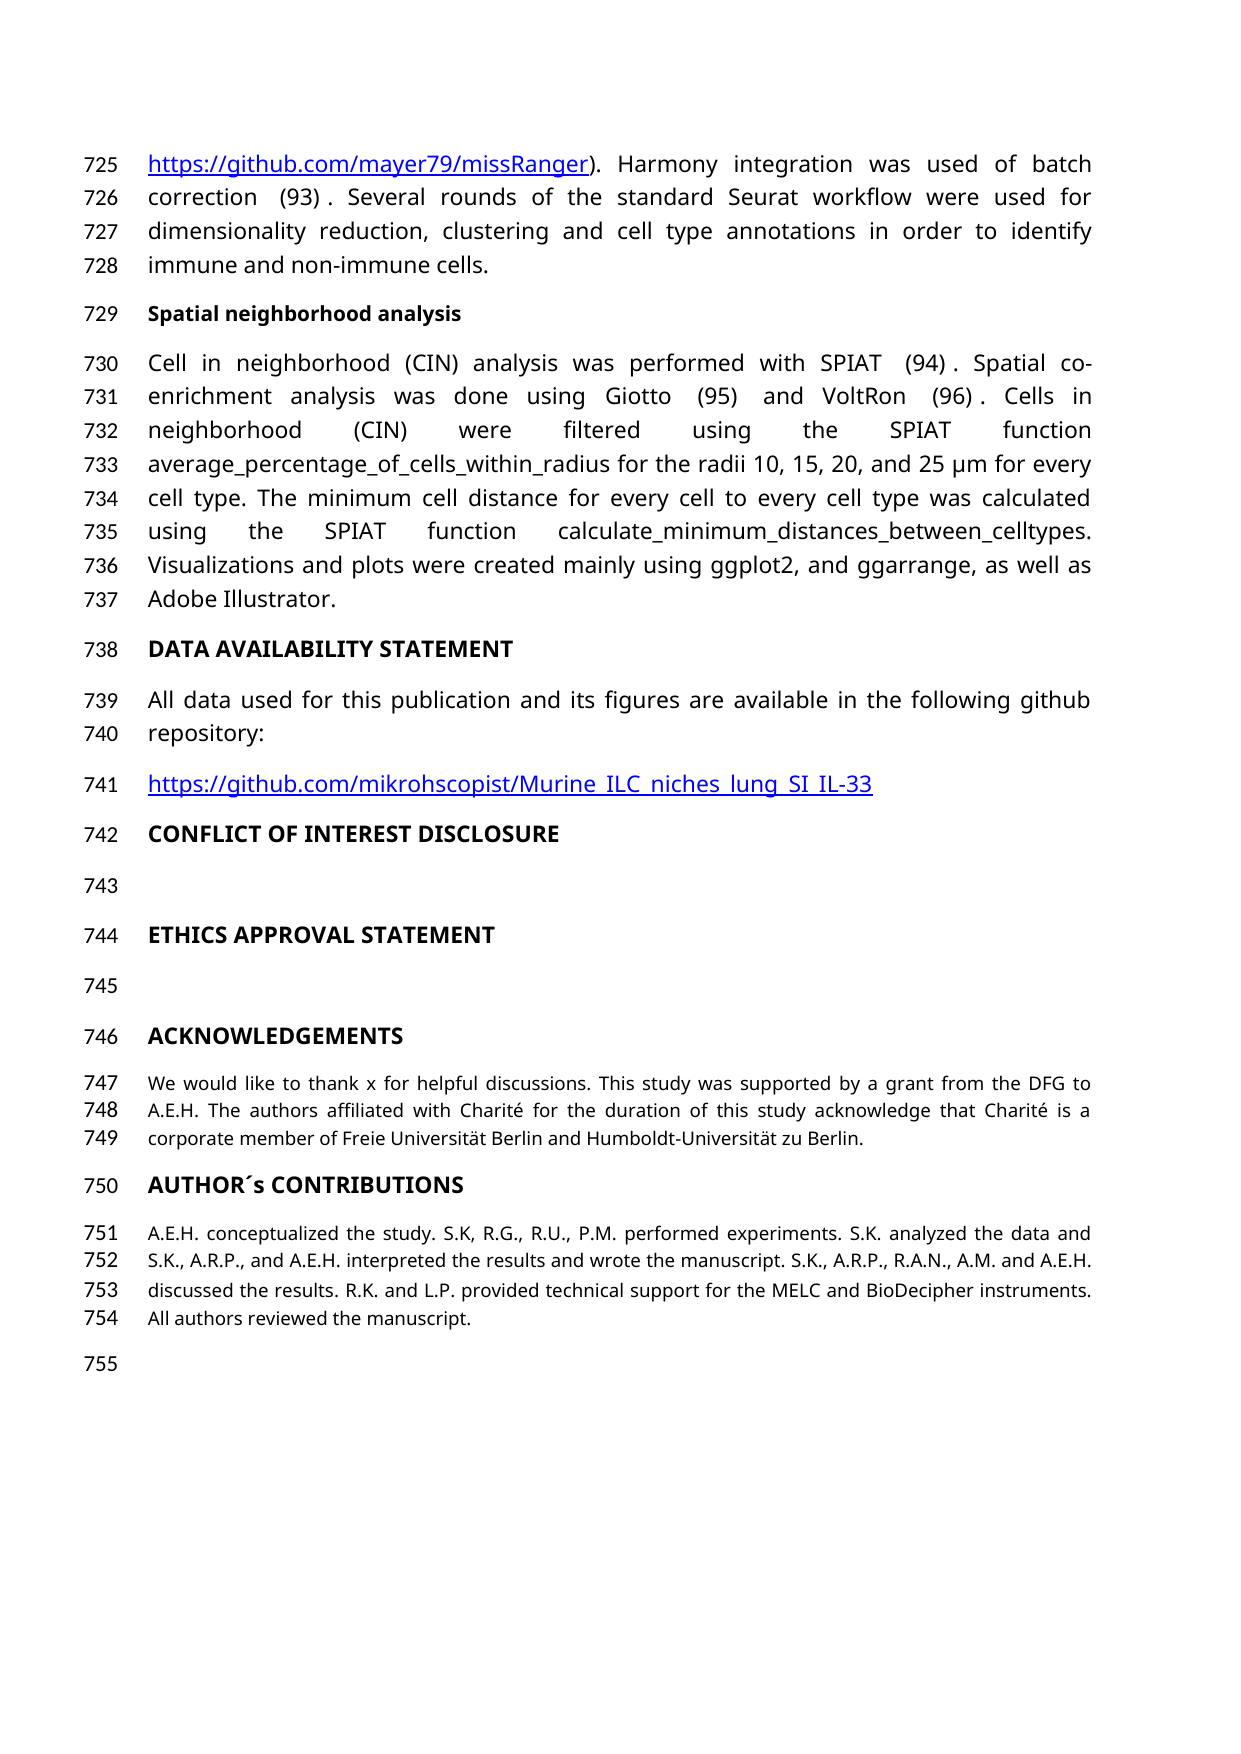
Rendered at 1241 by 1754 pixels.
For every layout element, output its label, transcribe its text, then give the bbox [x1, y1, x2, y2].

text A.E.H. conceptualized the study. S.K, R.G., R.U., P.M. performed experiments. S.K. analyzed the data and S.K., A.R.P., and A.E.H. interpreted the results and wrote the manuscript. S.K., A.R.P., R.A.N., A.M. and A.E.H. discussed the results. R.K. and L.P. provided technical support for the MELC and BioDecipher instruments. All authors reviewed the manuscript. [148, 1220, 1093, 1331]
text CONFLICT OF INTEREST DISCLOSURE [148, 818, 1093, 849]
text https://github.com/mikrohscopist/Murine_ILC_niches_lung_SI_IL-33 [148, 768, 1093, 799]
text We would like to thank x for helpful discussions. This study was supported by a grant from the DFG to A.E.H. The authors affiliated with Charité for the duration of this study acknowledge that Charité is a corporate member of Freie Universität Berlin and Humboldt-Universität zu Berlin. [148, 1070, 1093, 1151]
text AUTHOR´s CONTRIBUTIONS [148, 1169, 1093, 1201]
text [148, 148, 1093, 280]
text ETHICS APPROVAL STATEMENT [148, 919, 1093, 950]
text Cell in neighborhood (CIN) analysis was performed with SPIAT . Spatial co-enrichment analysis was done using Giotto and VoltRon . Cells in neighborhood (CIN) were filtered using the SPIAT function average_percentage_of_cells_within_radius for the radii 10, 15, 20, and 25 µm for every cell type. The minimum cell distance for every cell to every cell type was calculated using the SPIAT function calculate_minimum_distances_between_celltypes. Visualizations and plots were created mainly using ggplot2, and ggarrange, as well as Adobe Illustrator. [148, 347, 1093, 614]
text ACKNOWLEDGEMENTS [148, 1020, 1093, 1051]
text All data used for this publication and its figures are available in the following github repository: [148, 684, 1093, 749]
text Spatial neighborhood analysis [148, 299, 1093, 328]
text DATA AVAILABILITY STATEMENT [148, 633, 1093, 664]
